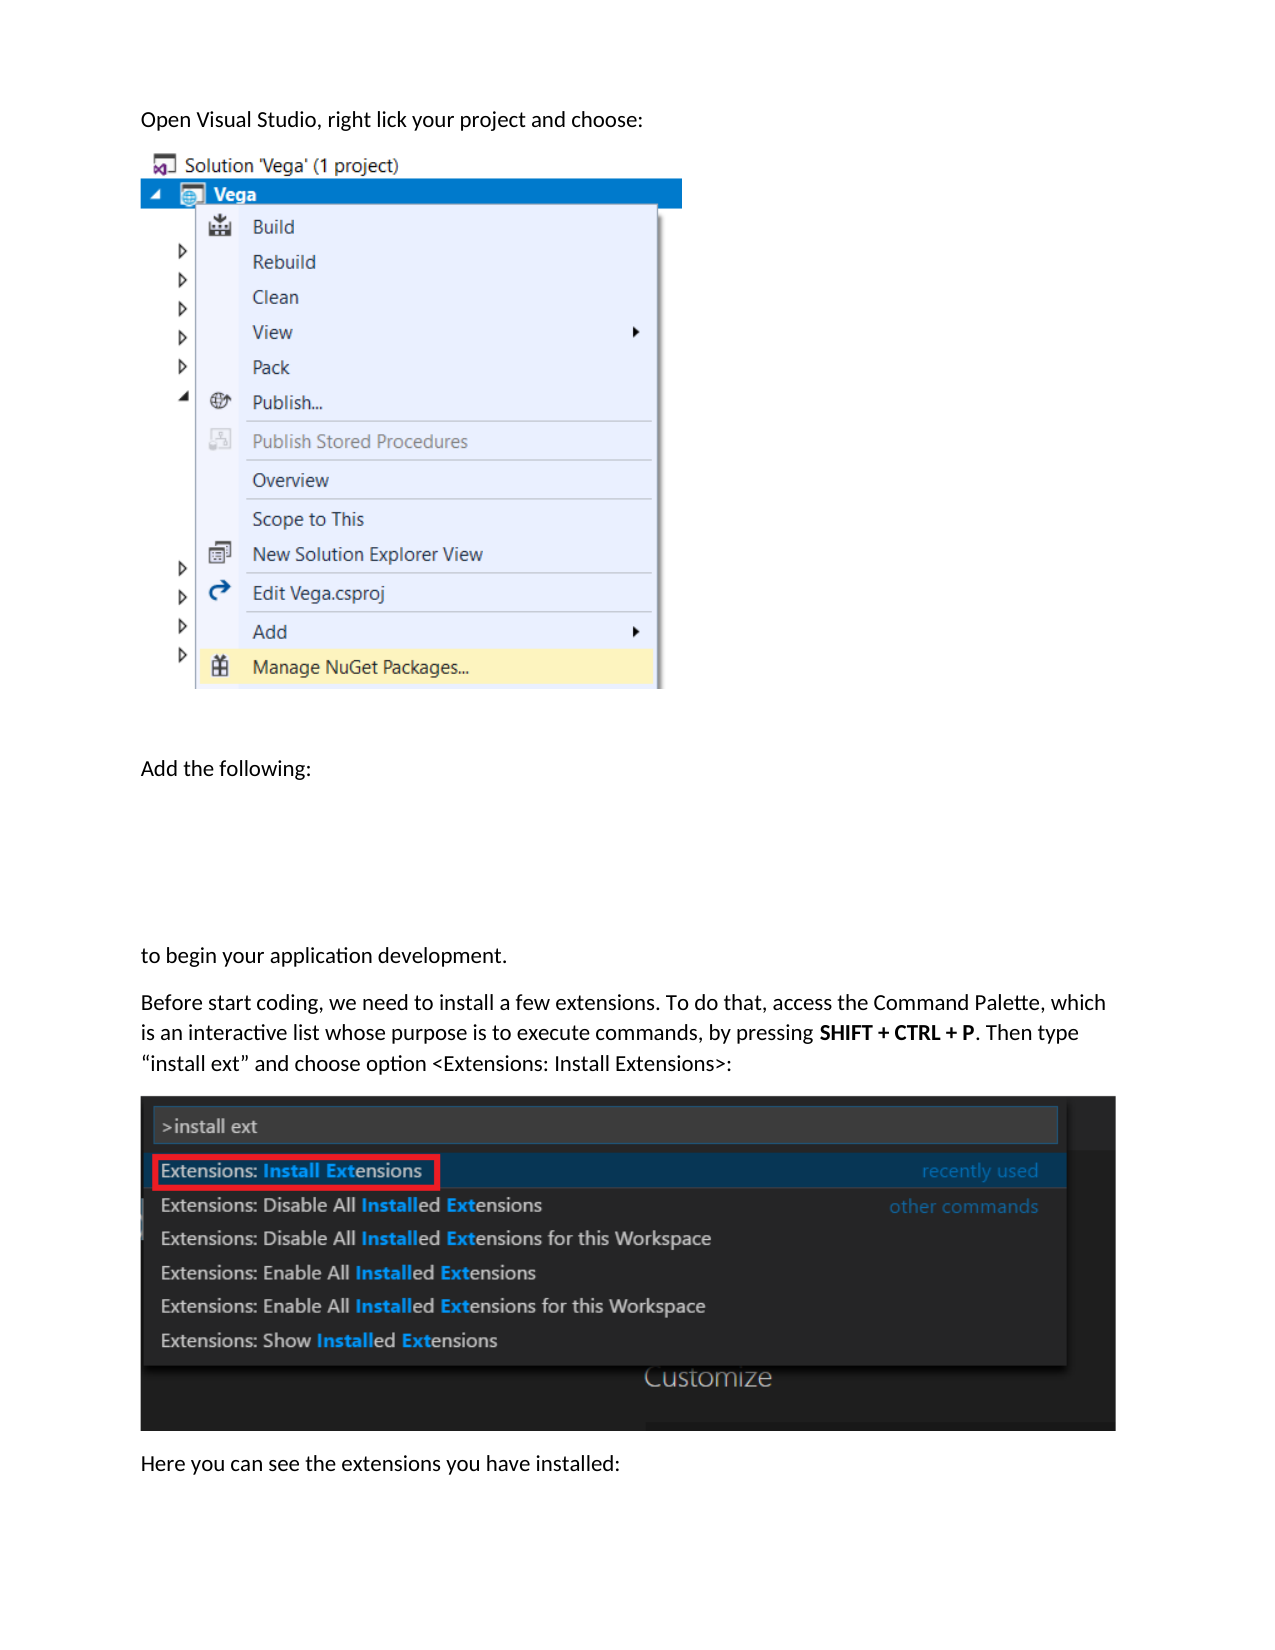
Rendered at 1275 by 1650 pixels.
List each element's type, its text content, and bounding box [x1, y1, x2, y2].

text Add the following: [141, 754, 1125, 782]
picture [140, 1095, 1116, 1431]
picture [140, 151, 682, 689]
text Here you can see the extensions you have installed: [141, 1449, 1125, 1477]
text to begin your application development. [141, 941, 1125, 969]
text Before start coding, we need to install a few extensions. To do that, access the Command Palette, which is an interactive list whose purpose is to execute commands, by pressing SHIFT + CTRL + P. Then type “install ext” and choose option <Extensions: Install Extensions>: [141, 988, 1125, 1077]
text Open Visual Studio, right lick your project and choose: [141, 105, 1125, 133]
